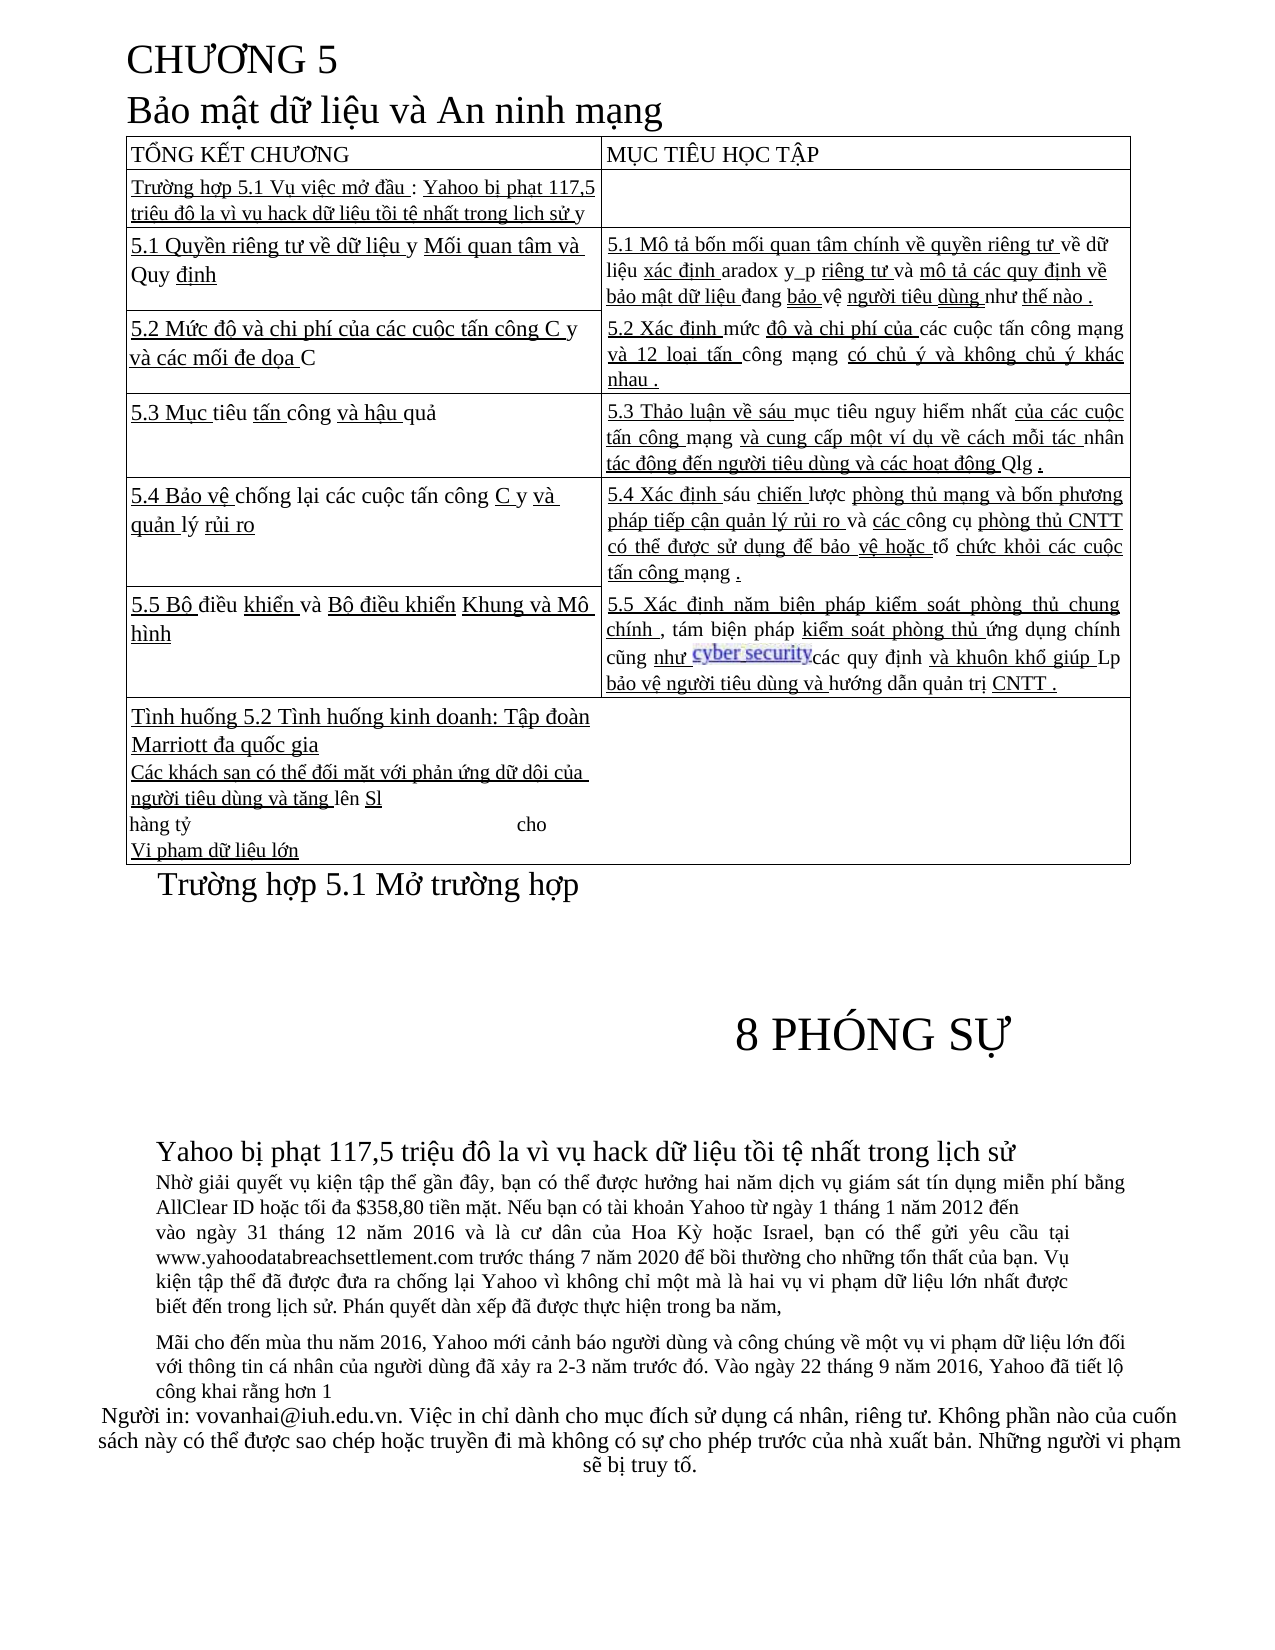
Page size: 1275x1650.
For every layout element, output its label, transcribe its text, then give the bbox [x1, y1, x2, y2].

table_cell 5.4 Bảo vệ chống lại các cuộc tấn công C y và quản lý rủi ro [127, 478, 601, 586]
text Yahoo bị phạt 117,5 triệu đô la vì vụ hack dữ liệu tồi tệ nhất trong lịch sử [156, 1134, 1184, 1168]
table_cell 5.3 Mục tiêu tấn công và hậu quả [127, 394, 601, 477]
table_cell [602, 698, 1130, 863]
table_cell Trường hợp 5.1 Vụ việc mở đầu : Yahoo bị phạt 117,5 triệu đô la vì vụ hack dữ liệu tồi tệ nhất trong lịch sử y [127, 170, 601, 227]
table_header TỔNG KẾT CHƯƠNG [127, 137, 601, 169]
text Mãi cho đến mùa thu năm 2016, Yahoo mới cảnh báo người dùng và công chúng về một vụ vi phạm dữ liệu lớn đối với thông tin cá nhân của người dùng đã xảy ra 2-3 năm trước đó. Vào ngày 22 tháng 9 năm 2016, Yahoo đã tiết lộ công khai rằng hơn 1 [156, 1329, 1127, 1403]
subtitle 8 PHÓNG SỰ [735, 1006, 1184, 1061]
text vào ngày 31 tháng 12 năm 2016 và là cư dân của Hoa Kỳ hoặc Israel, bạn có thể gửi yêu cầu tại www.yahoodatabreachsettlement.com trước tháng 7 năm 2020 để bồi thường cho những tổn thất của bạn. Vụ kiện tập thể đã được đưa ra chống lại Yahoo vì không chỉ một mà là hai vụ vi phạm dữ liệu lớn nhất được biết đến trong lịch sử. Phán quyết dàn xếp đã được thực hiện trong ba năm, [156, 1220, 1071, 1318]
text Người in: vovanhai@iuh.edu.vn. Việc in chỉ dành cho mục đích sử dụng cá nhân, riêng tư. Không phần nào của cuốn sách này có thể được sao chép hoặc truyền đi mà không có sự cho phép trước của nhà xuất bản. Những người vi phạm sẽ bị truy tố. [93, 1404, 1186, 1478]
table_cell 5.3 Thảo luận về sáu mục tiêu nguy hiểm nhất của các cuộc tấn công mạng và cung cấp một ví dụ về cách mỗi tác nhân tác động đến người tiêu dùng và các hoạt động Qlg . [602, 394, 1130, 477]
table_cell 5.5 Bộ điều khiển và Bộ điều khiển Khung và Mô hình [127, 587, 601, 697]
text Trường hợp 5.1 Mở trường hợp [157, 864, 1184, 902]
text Bảo mật dữ liệu và An ninh mạng [126, 86, 1184, 132]
table_cell 5.1 Mô tả bốn mối quan tâm chính về quyền riêng tư về dữ liệu xác định aradox y_p riêng tư và mô tả các quy định về bảo mật dữ liệu đang bảo vệ người tiêu dùng như thế nào . [602, 228, 1130, 310]
table_cell [602, 170, 1130, 227]
table_cell 5.2 Xác định mức độ và chi phí của các cuộc tấn công mạng và 12 loại tấn công mạng có chủ ý và không chủ ý khác nhau . [602, 310, 1130, 393]
text Nhờ giải quyết vụ kiện tập thể gần đây, bạn có thể được hưởng hai năm dịch vụ giám sát tín dụng miễn phí bằng AllClear ID hoặc tối đa $358,80 tiền mặt. Nếu bạn có tài khoản Yahoo từ ngày 1 tháng 1 năm 2012 đến [156, 1170, 1127, 1219]
table_header MỤC TIÊU HỌC TẬP [602, 137, 1130, 169]
table_cell Tình huống 5.2 Tình huống kinh doanh: Tập đoàn Marriott đa quốc gia Các khách sạn có thể đối mặt với phản ứng dữ dội của người tiêu dùng và tăng lên Sl hàng tỷ cho Vi phạm dữ liệu lớn [127, 698, 602, 863]
table_cell 5.2 Mức độ và chi phí của các cuộc tấn công C y và các mối đe dọa C [127, 311, 601, 393]
text CHƯƠNG 5 [126, 35, 1184, 83]
table_cell 5.5 Xác định năm biện pháp kiểm soát phòng thủ chung chính , tám biện pháp kiểm soát phòng thủ ứng dụng chính cũng như các quy định và khuôn khổ giúp Lp bảo vệ người tiêu dùng và hướng dẫn quản trị CNTT . [602, 586, 1130, 697]
picture [692, 643, 813, 665]
table_cell 5.1 Quyền riêng tư về dữ liệu y Mối quan tâm và Quy định [127, 228, 601, 310]
table_cell 5.4 Xác định sáu chiến lược phòng thủ mạng và bốn phương pháp tiếp cận quản lý rủi ro và các công cụ phòng thủ CNTT có thể được sử dụng để bảo vệ hoặc tổ chức khỏi các cuộc tấn công mạng . [602, 478, 1130, 586]
